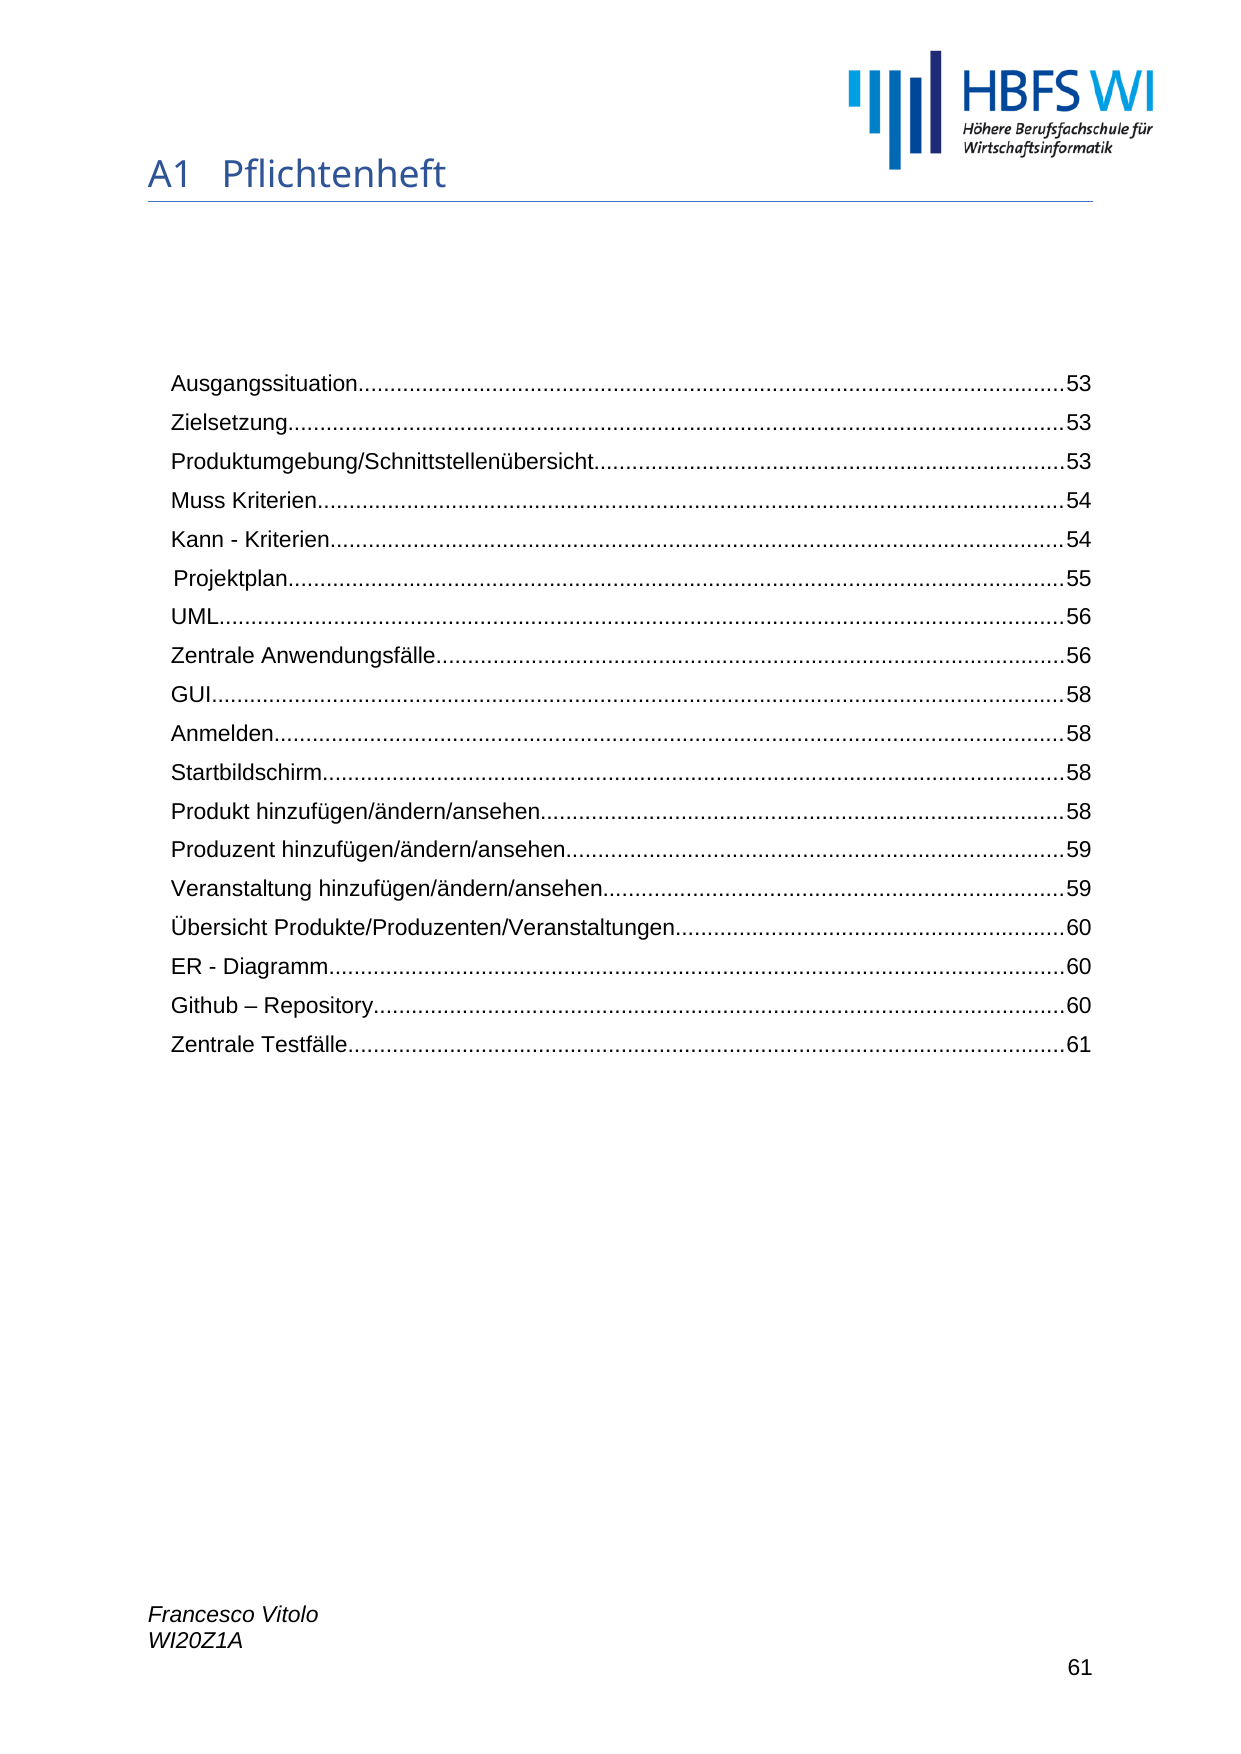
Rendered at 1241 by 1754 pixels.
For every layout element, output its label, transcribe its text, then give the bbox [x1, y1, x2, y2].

subtitle Pflichtenheft [148, 148, 1093, 201]
picture [836, 42, 1164, 176]
